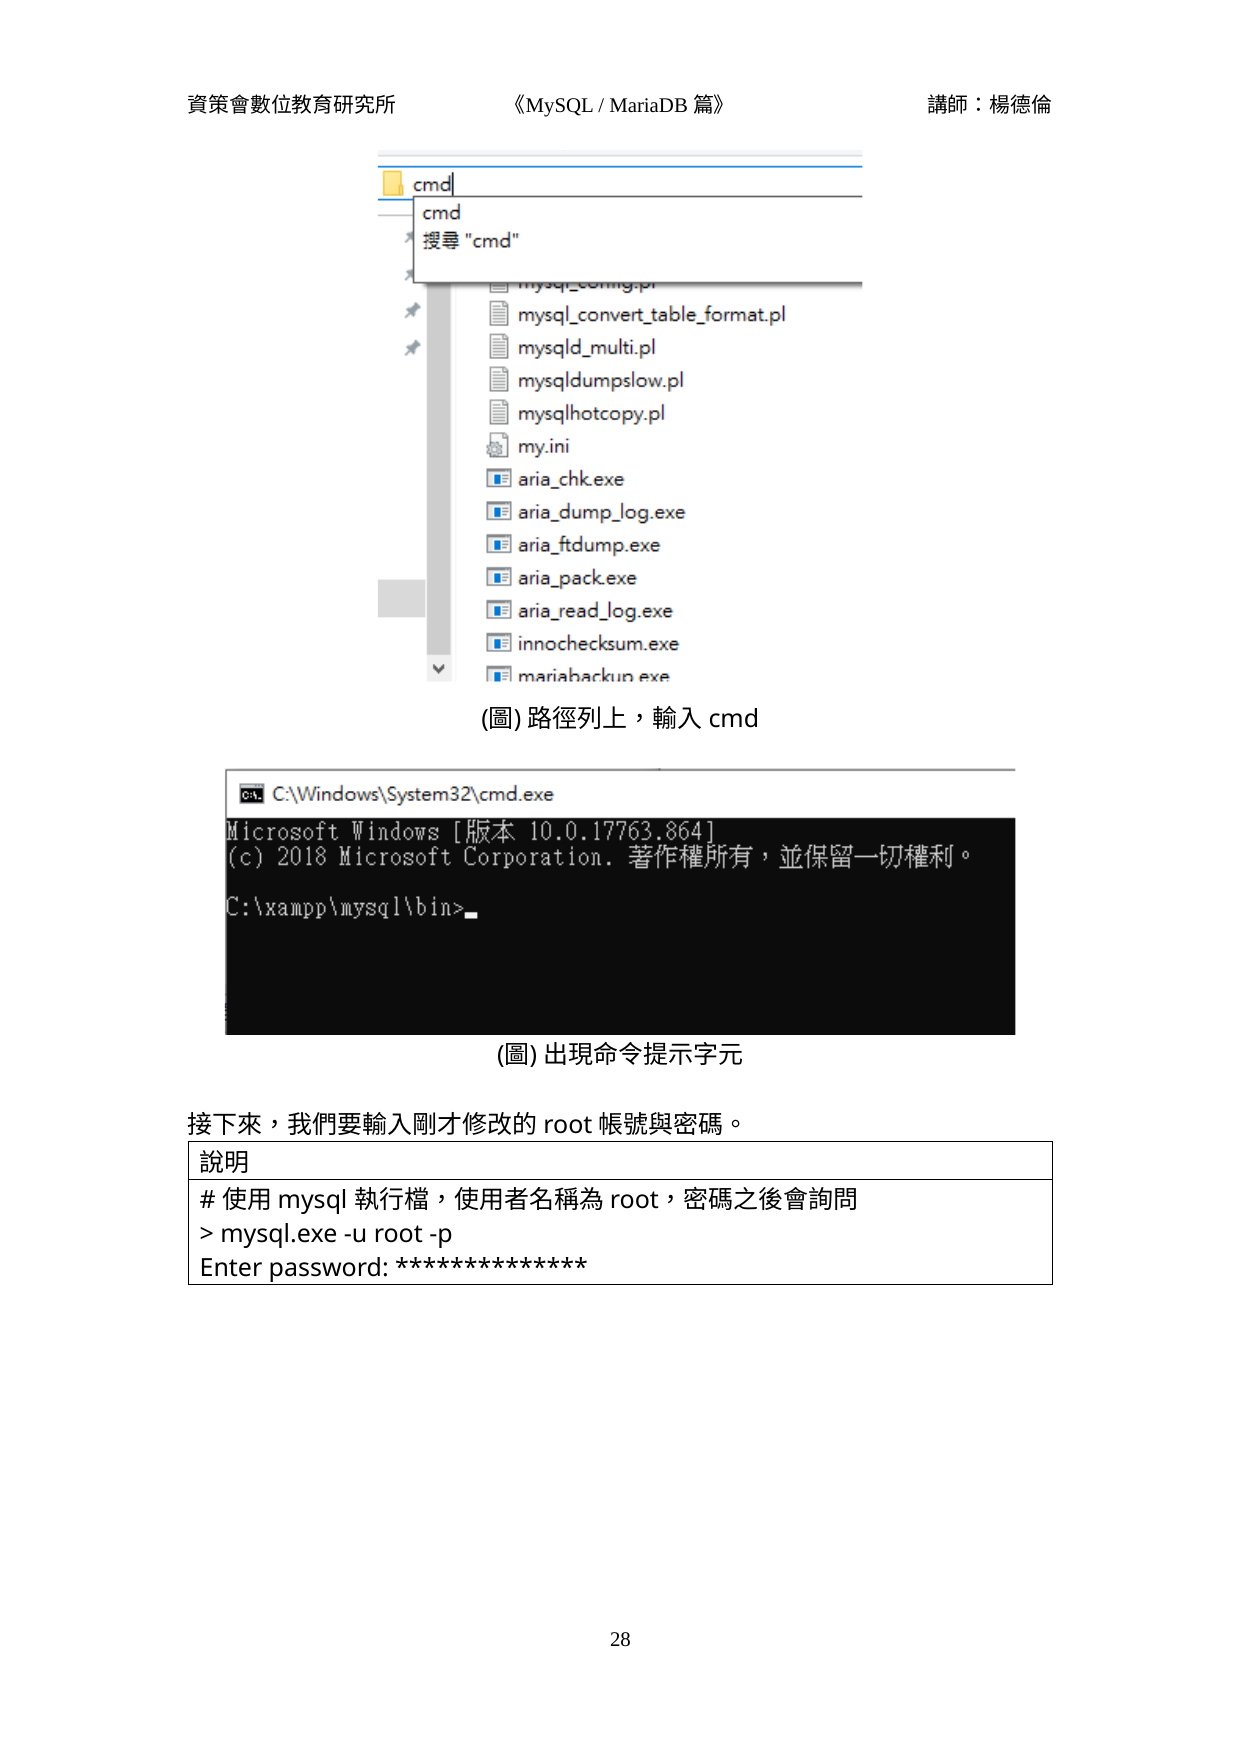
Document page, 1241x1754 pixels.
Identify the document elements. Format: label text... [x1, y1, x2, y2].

text (圖) 出現命令提示字元 [187, 1034, 1053, 1071]
table_header 說明 [189, 1142, 1052, 1178]
text 接下來，我們要輸入剛才修改的 root 帳號與密碼。 [187, 1105, 1053, 1141]
table_cell # 使用 mysql 執行檔，使用者名稱為 root，密碼之後會詢問 > mysql.exe -u root -p Enter password: ************** [189, 1180, 1052, 1284]
picture [224, 768, 1016, 1035]
text (圖) 路徑列上，輸入 cmd [187, 698, 1053, 735]
picture [377, 150, 863, 699]
